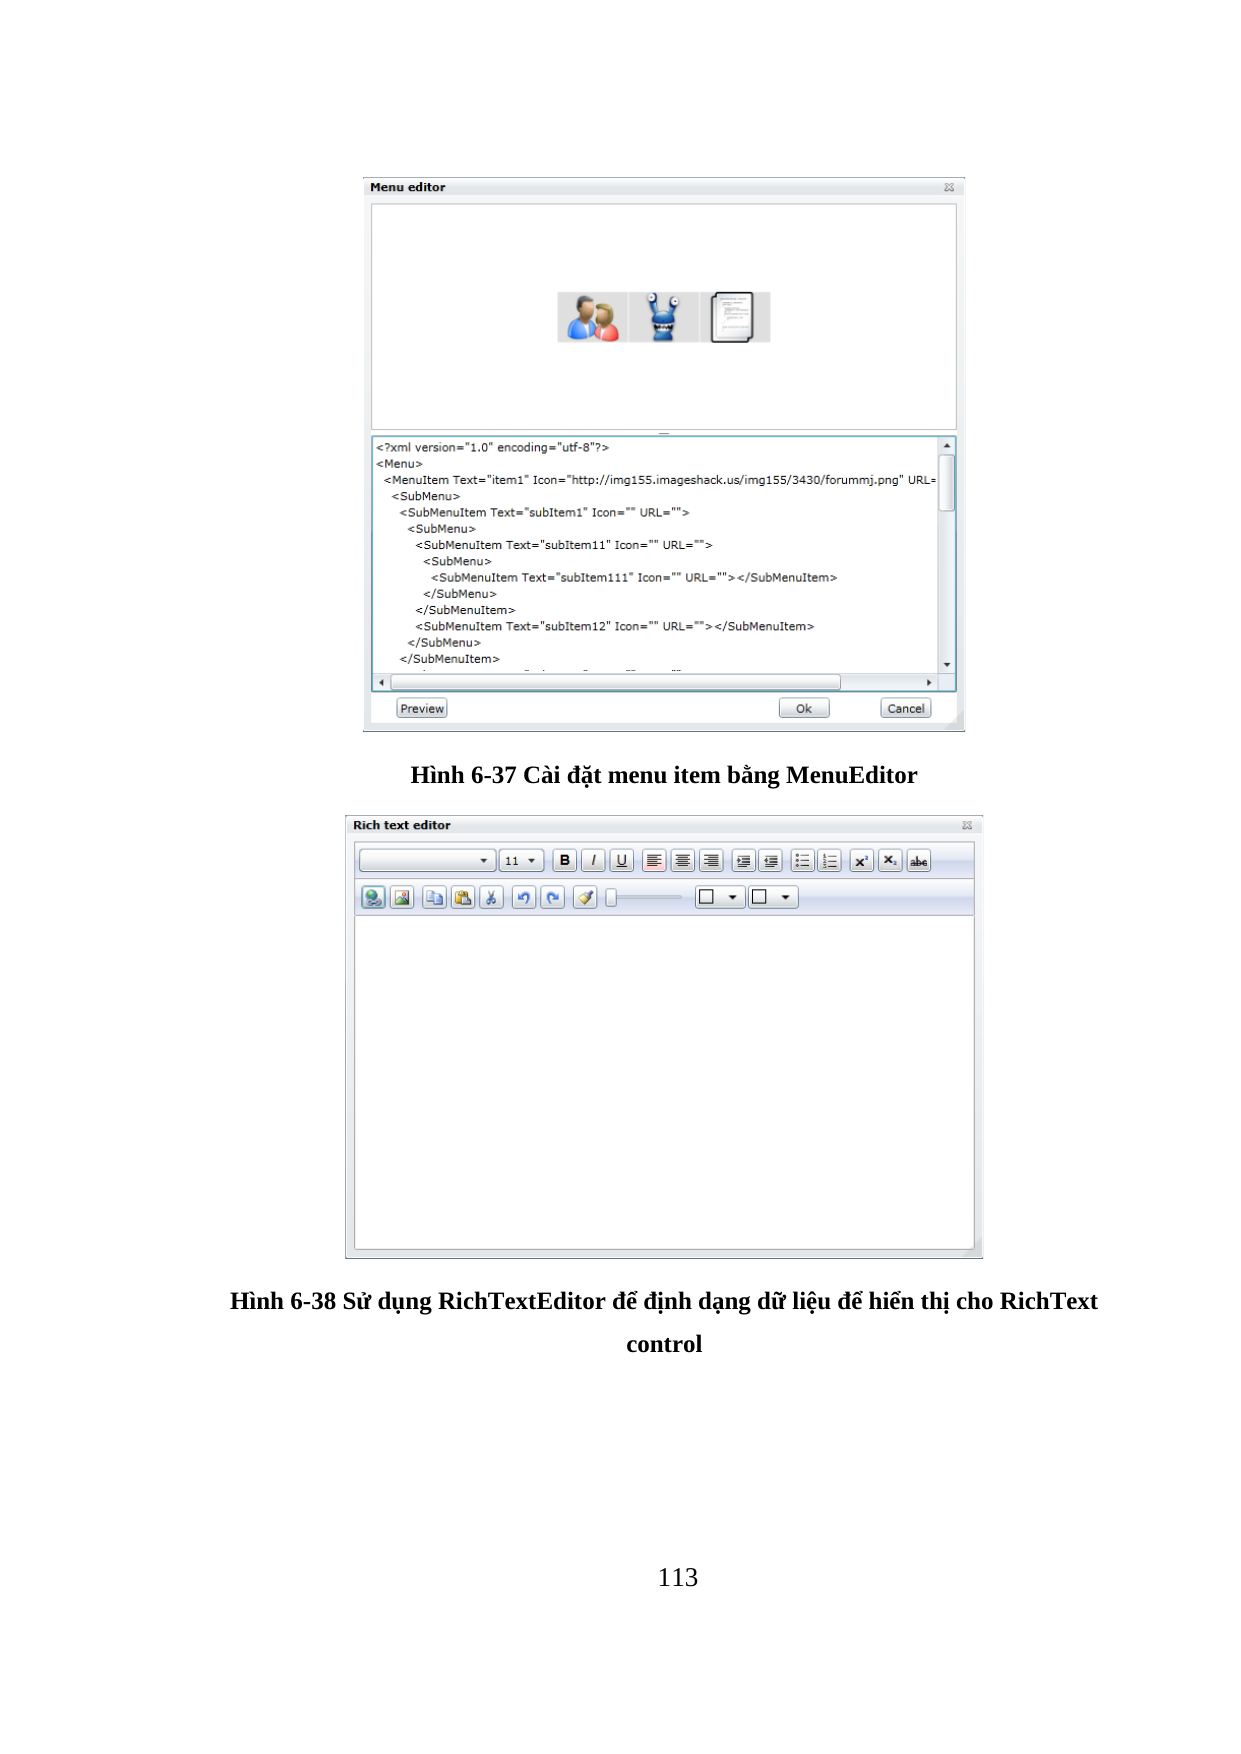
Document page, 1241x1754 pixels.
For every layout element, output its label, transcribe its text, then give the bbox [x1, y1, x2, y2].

picture [345, 815, 984, 1259]
picture [363, 177, 966, 732]
